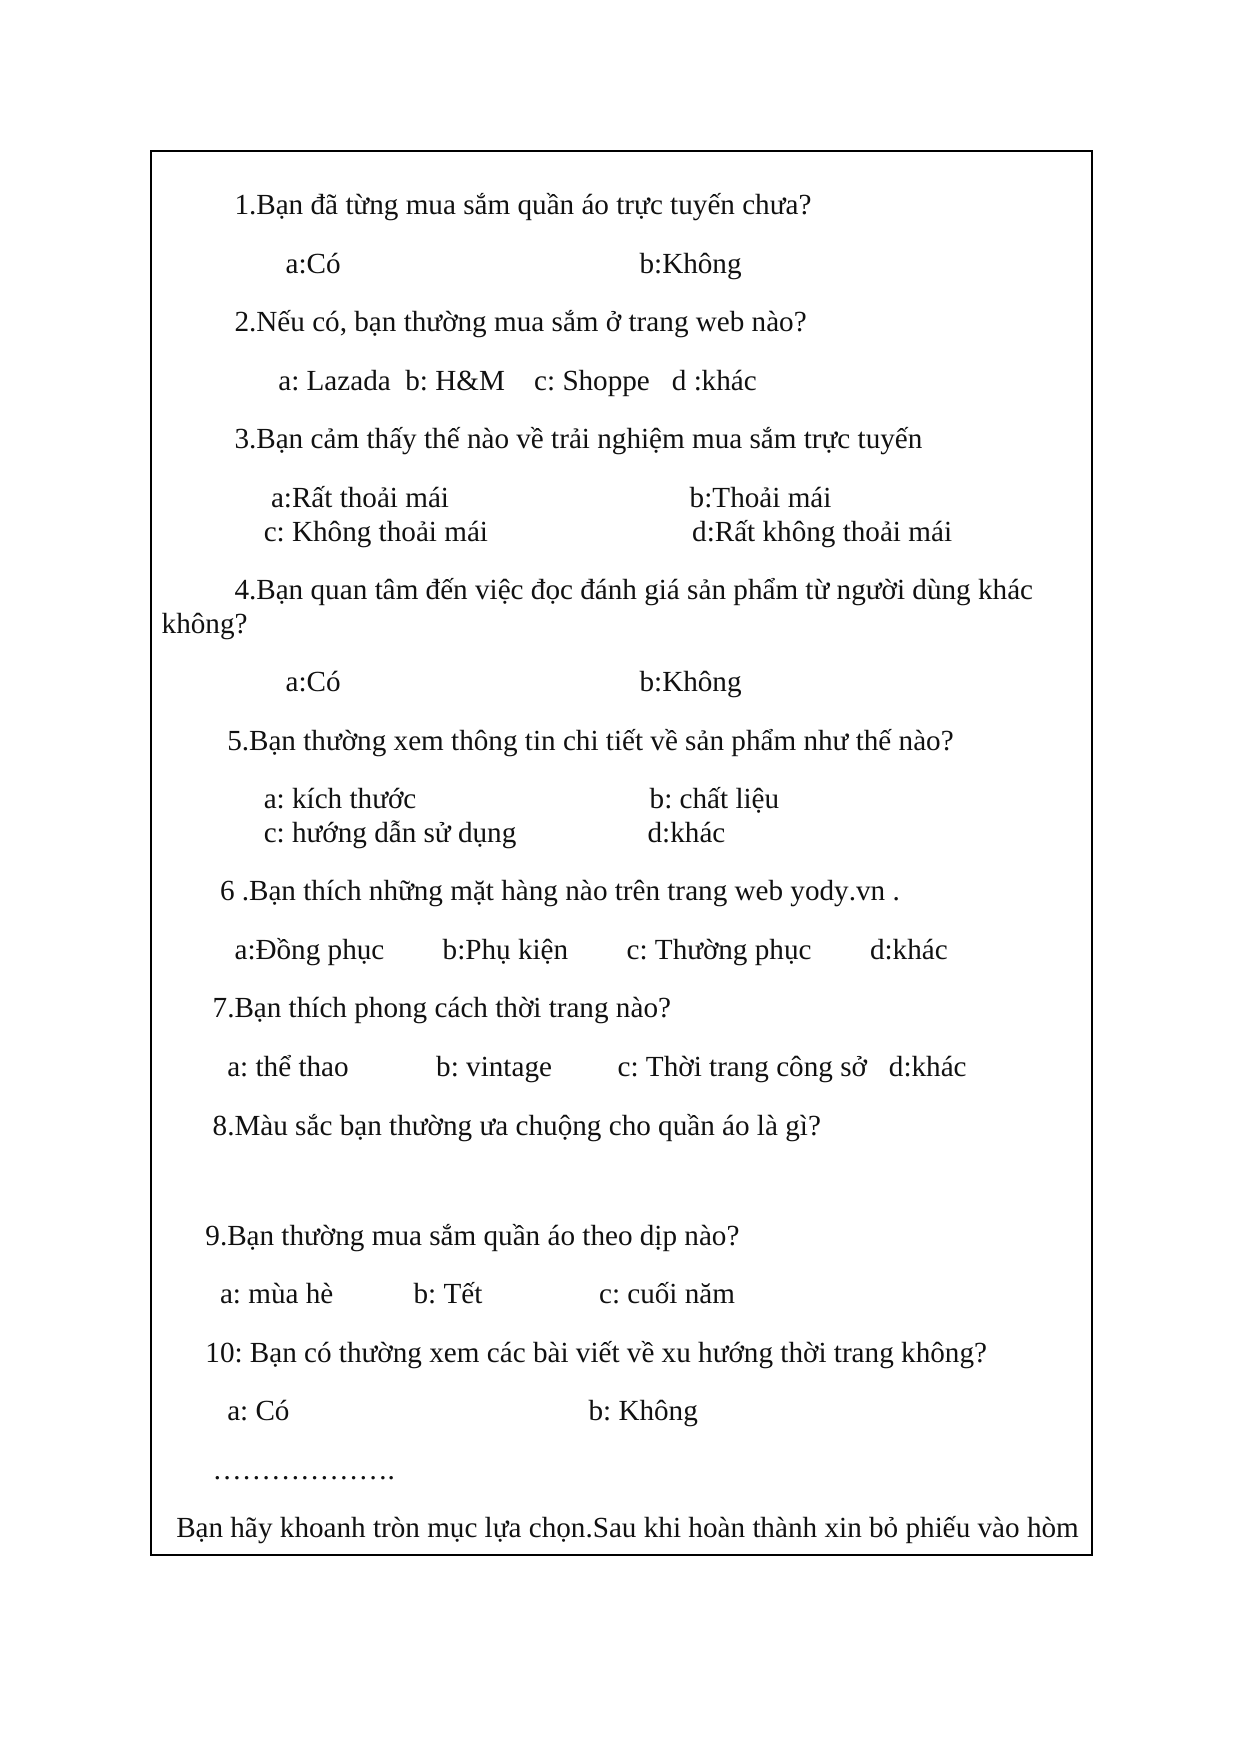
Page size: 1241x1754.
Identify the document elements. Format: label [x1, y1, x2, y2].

table_header [152, 152, 1091, 1554]
